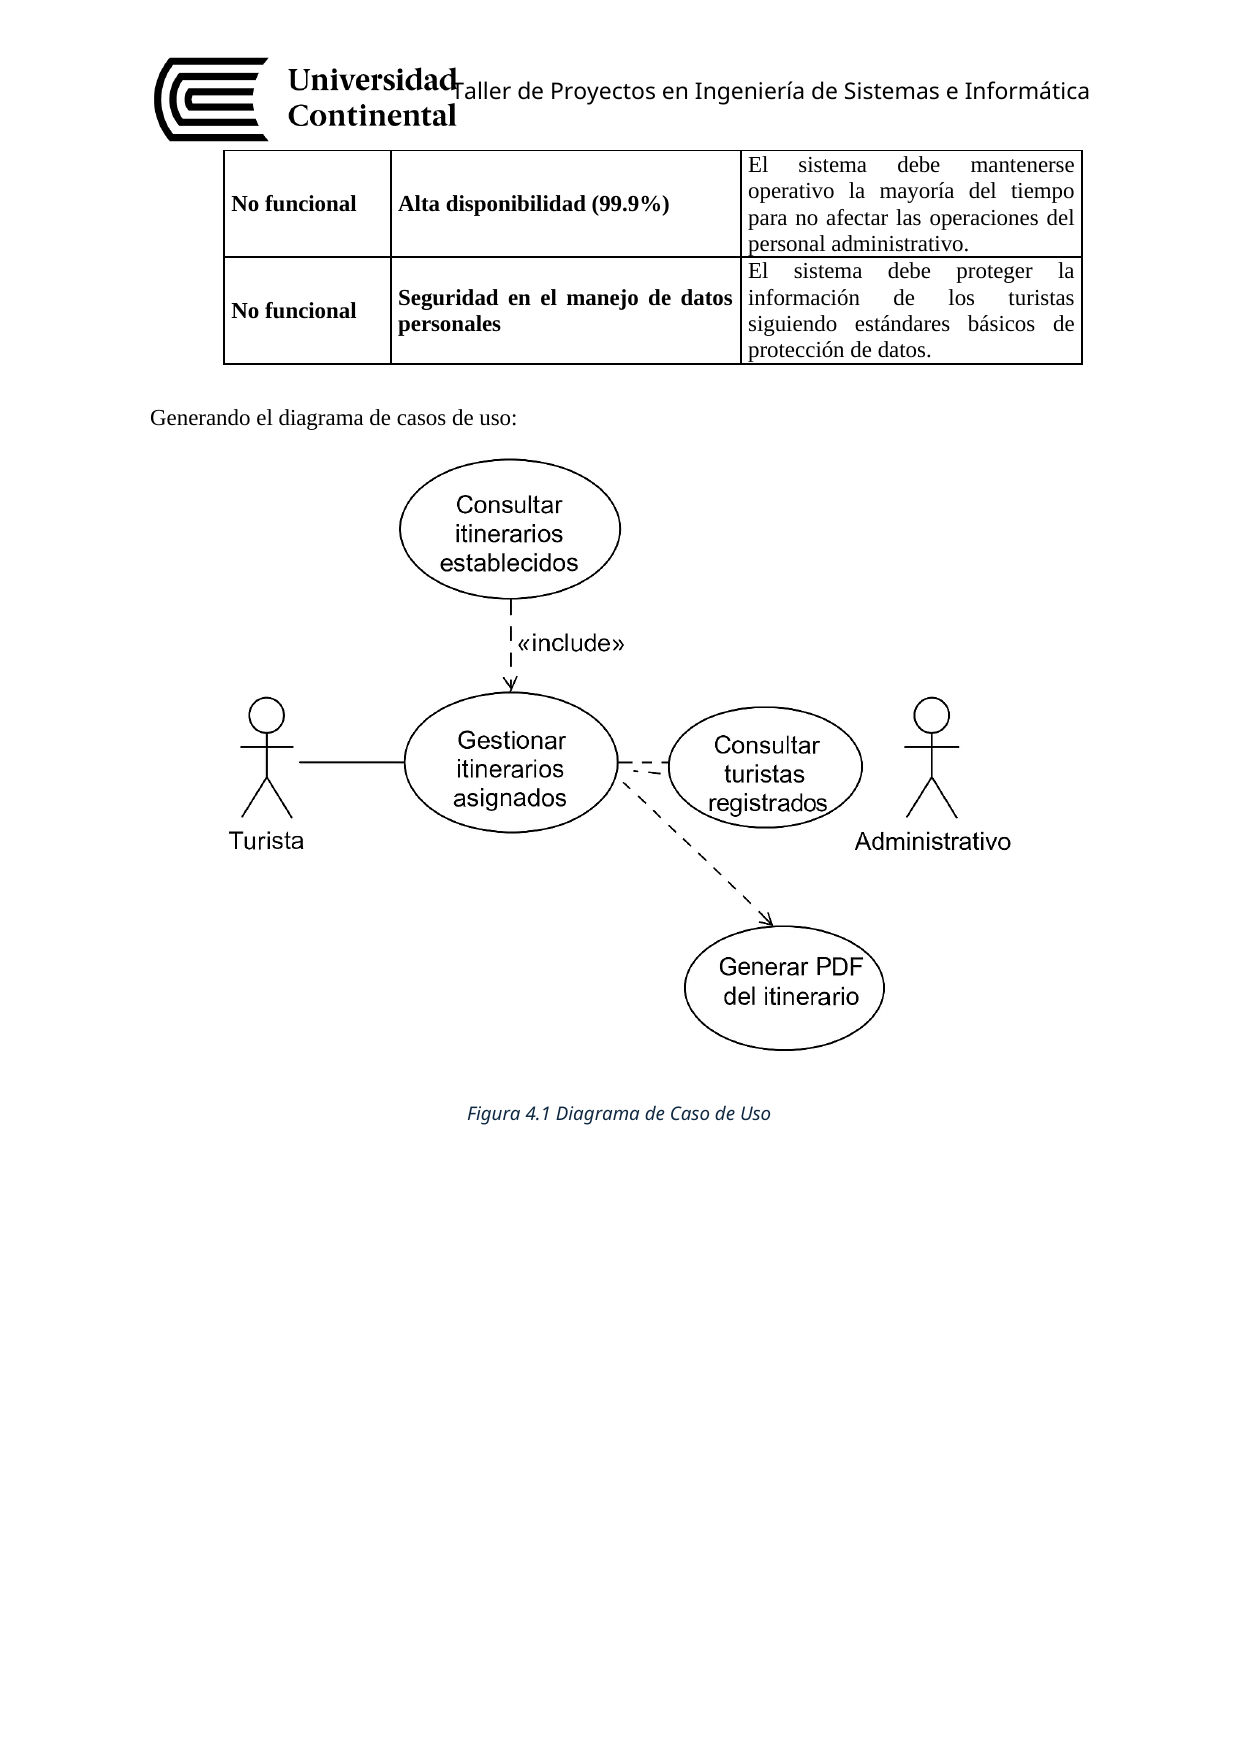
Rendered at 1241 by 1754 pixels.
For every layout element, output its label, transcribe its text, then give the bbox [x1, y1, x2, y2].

table_cell No funcional [225, 258, 390, 363]
text Figura 4.1 Diagrama de Caso de Uso [150, 1101, 1090, 1126]
table_cell Seguridad en el manejo de datos personales [392, 258, 740, 363]
table_cell No funcional [225, 151, 390, 256]
picture [150, 54, 461, 144]
table_cell El sistema debe proteger la información de los turistas siguiendo estándares básicos de protección de datos. [742, 258, 1081, 363]
text Generando el diagrama de casos de uso: [150, 404, 1090, 443]
table_cell El sistema debe mantenerse operativo la mayoría del tiempo para no afectar las operaciones del personal administrativo. [742, 151, 1081, 256]
picture [150, 443, 1091, 1071]
table_cell Alta disponibilidad (99.9%) [392, 151, 740, 256]
